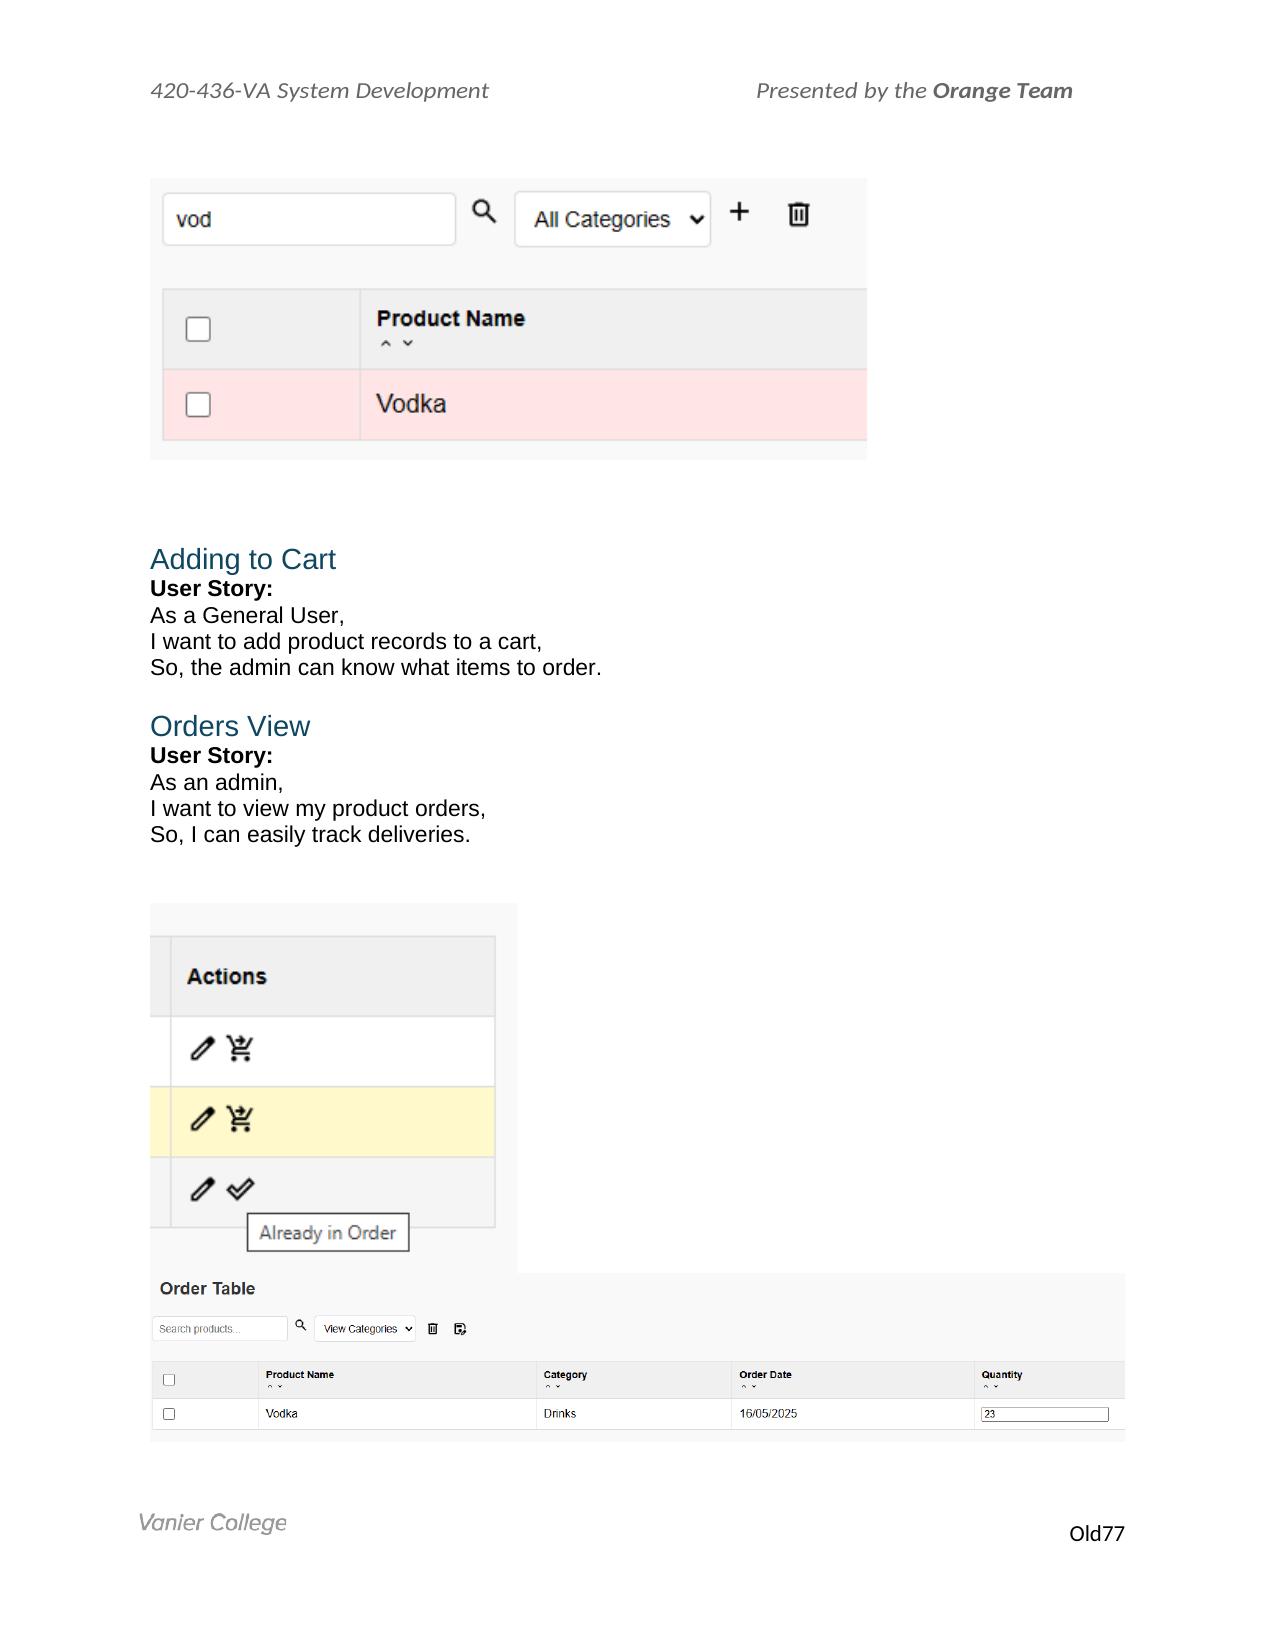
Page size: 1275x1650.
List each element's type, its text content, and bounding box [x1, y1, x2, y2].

text Orders View [150, 709, 1125, 742]
text User Story: [150, 575, 1125, 602]
text User Story: [150, 742, 1125, 768]
picture [139, 1513, 287, 1535]
text So, the admin can know what items to order. [150, 654, 1125, 681]
text As an admin, [150, 768, 1125, 795]
text I want to view my product orders, [150, 795, 1125, 821]
text So, I can easily track deliveries. [150, 821, 1125, 848]
picture [150, 903, 1125, 1442]
text Adding to Cart [150, 542, 1125, 575]
text I want to add product records to a cart, [150, 628, 1125, 654]
text As a General User, [150, 602, 1125, 628]
picture [150, 178, 868, 460]
